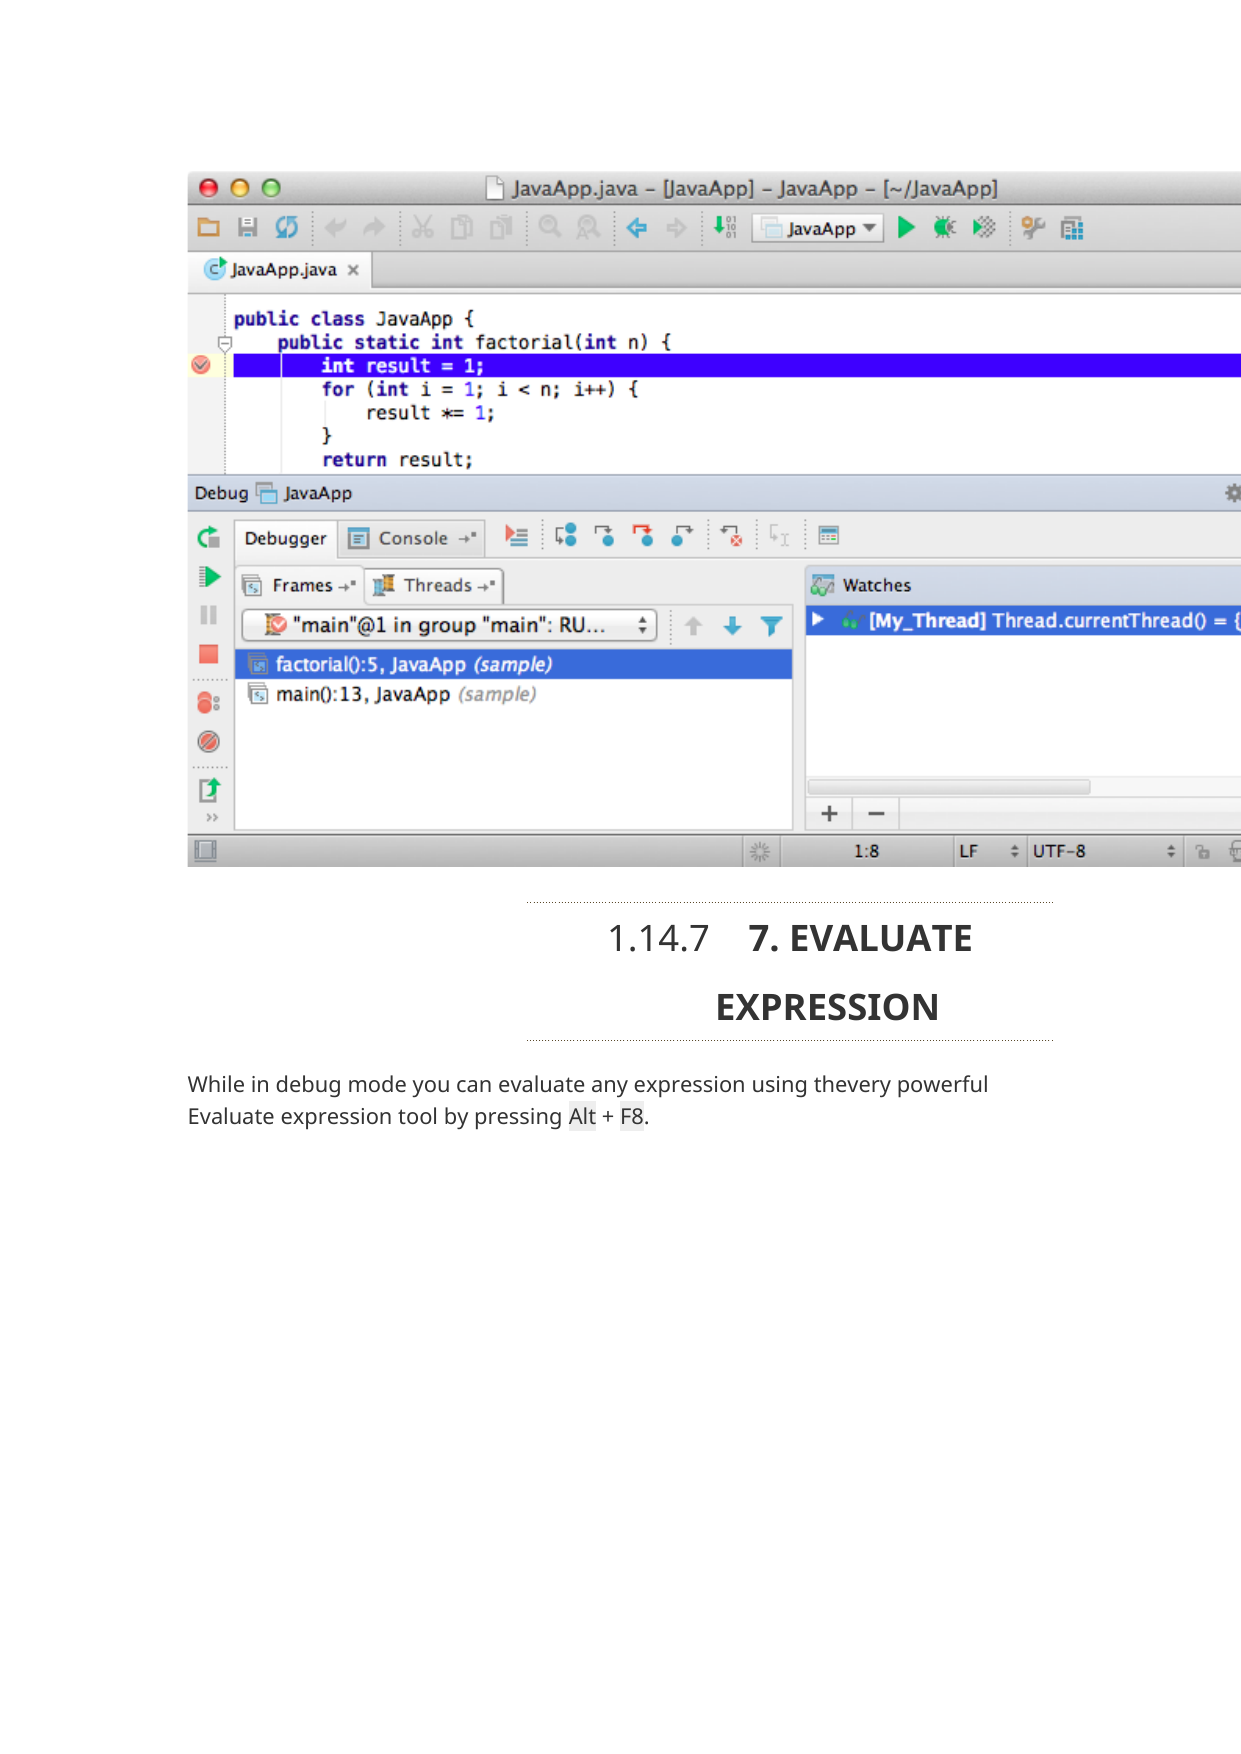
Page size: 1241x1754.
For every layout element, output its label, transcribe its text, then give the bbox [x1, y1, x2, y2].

picture [187, 171, 1241, 867]
subtitle 7. Evaluate expression [527, 902, 1053, 1041]
text While in debug mode you can evaluate any expression using thevery powerful Evaluate expression tool by pressing Alt + F8. [187, 1067, 1053, 1132]
